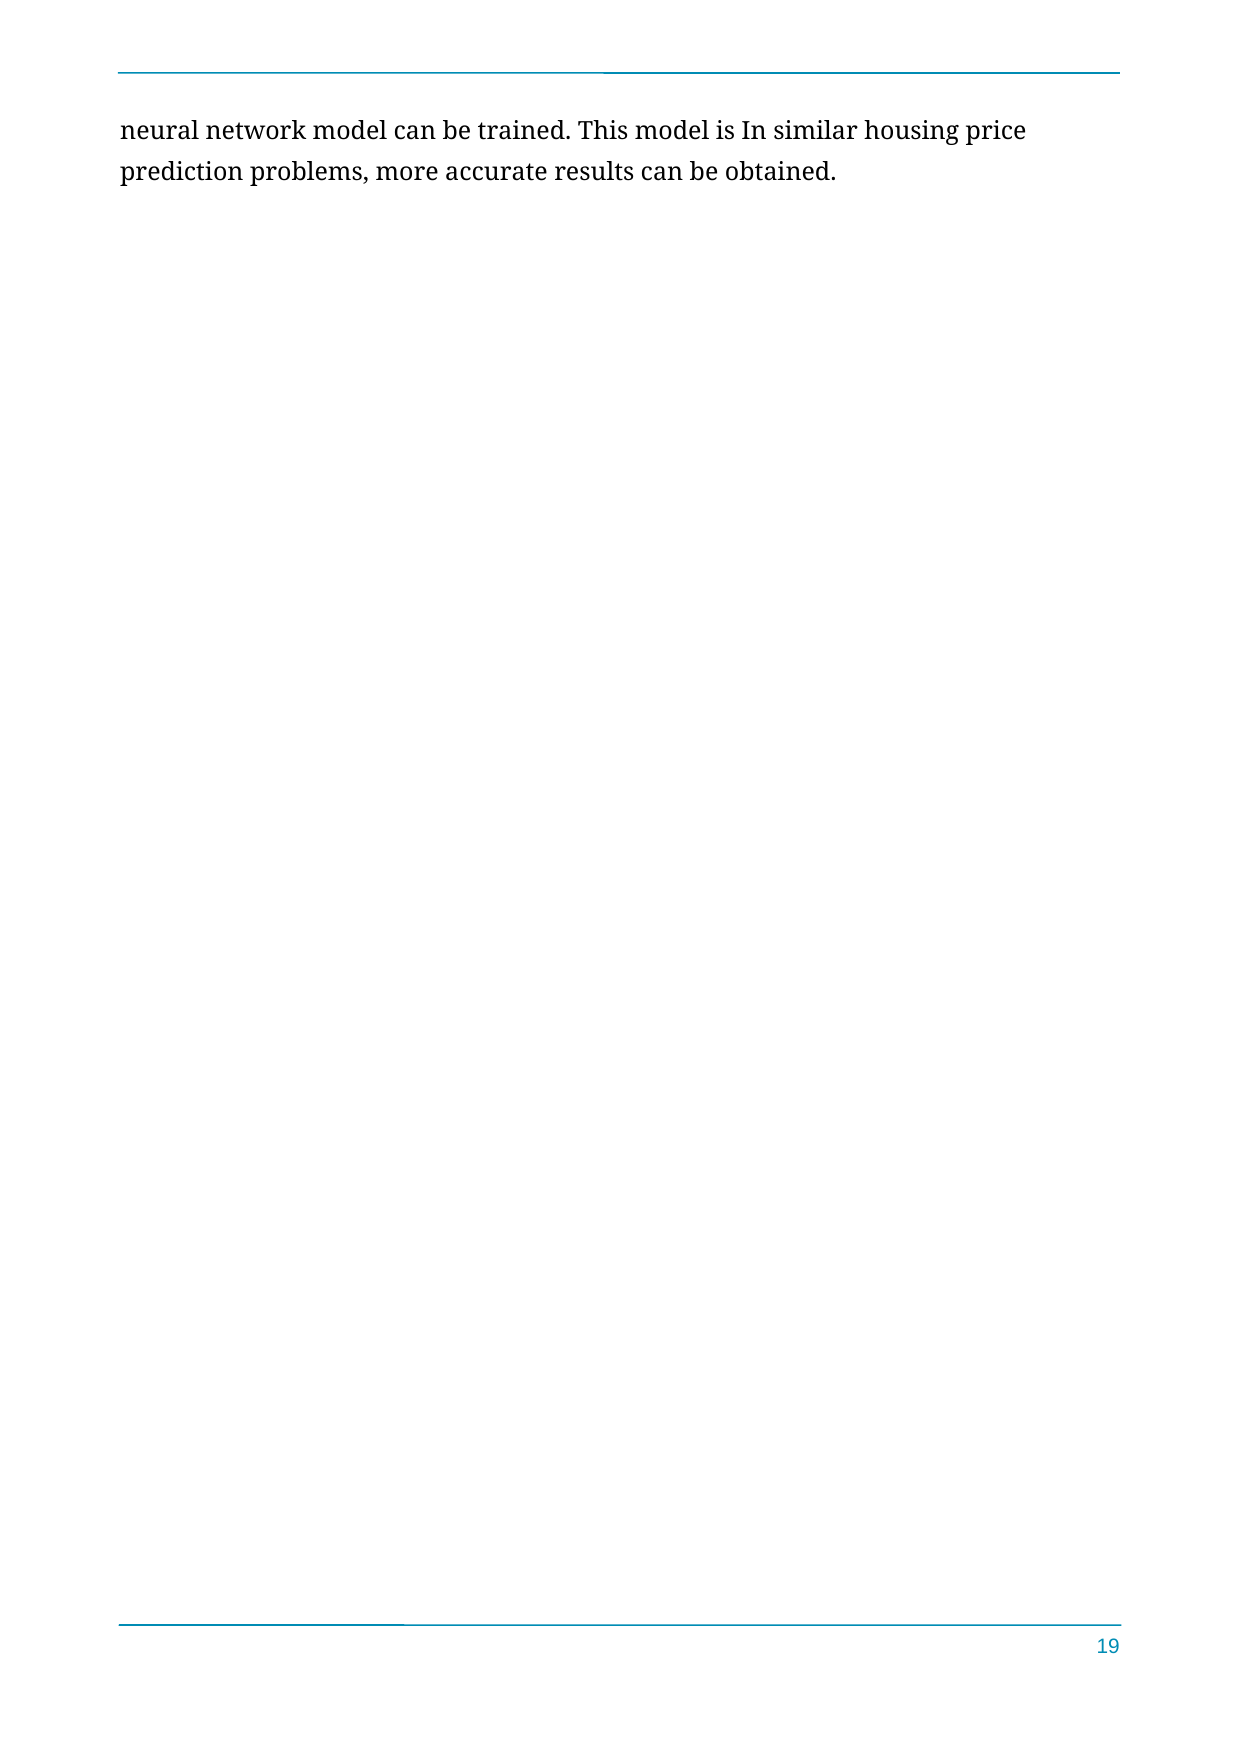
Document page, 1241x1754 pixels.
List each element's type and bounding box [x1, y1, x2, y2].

text [120, 112, 1120, 187]
